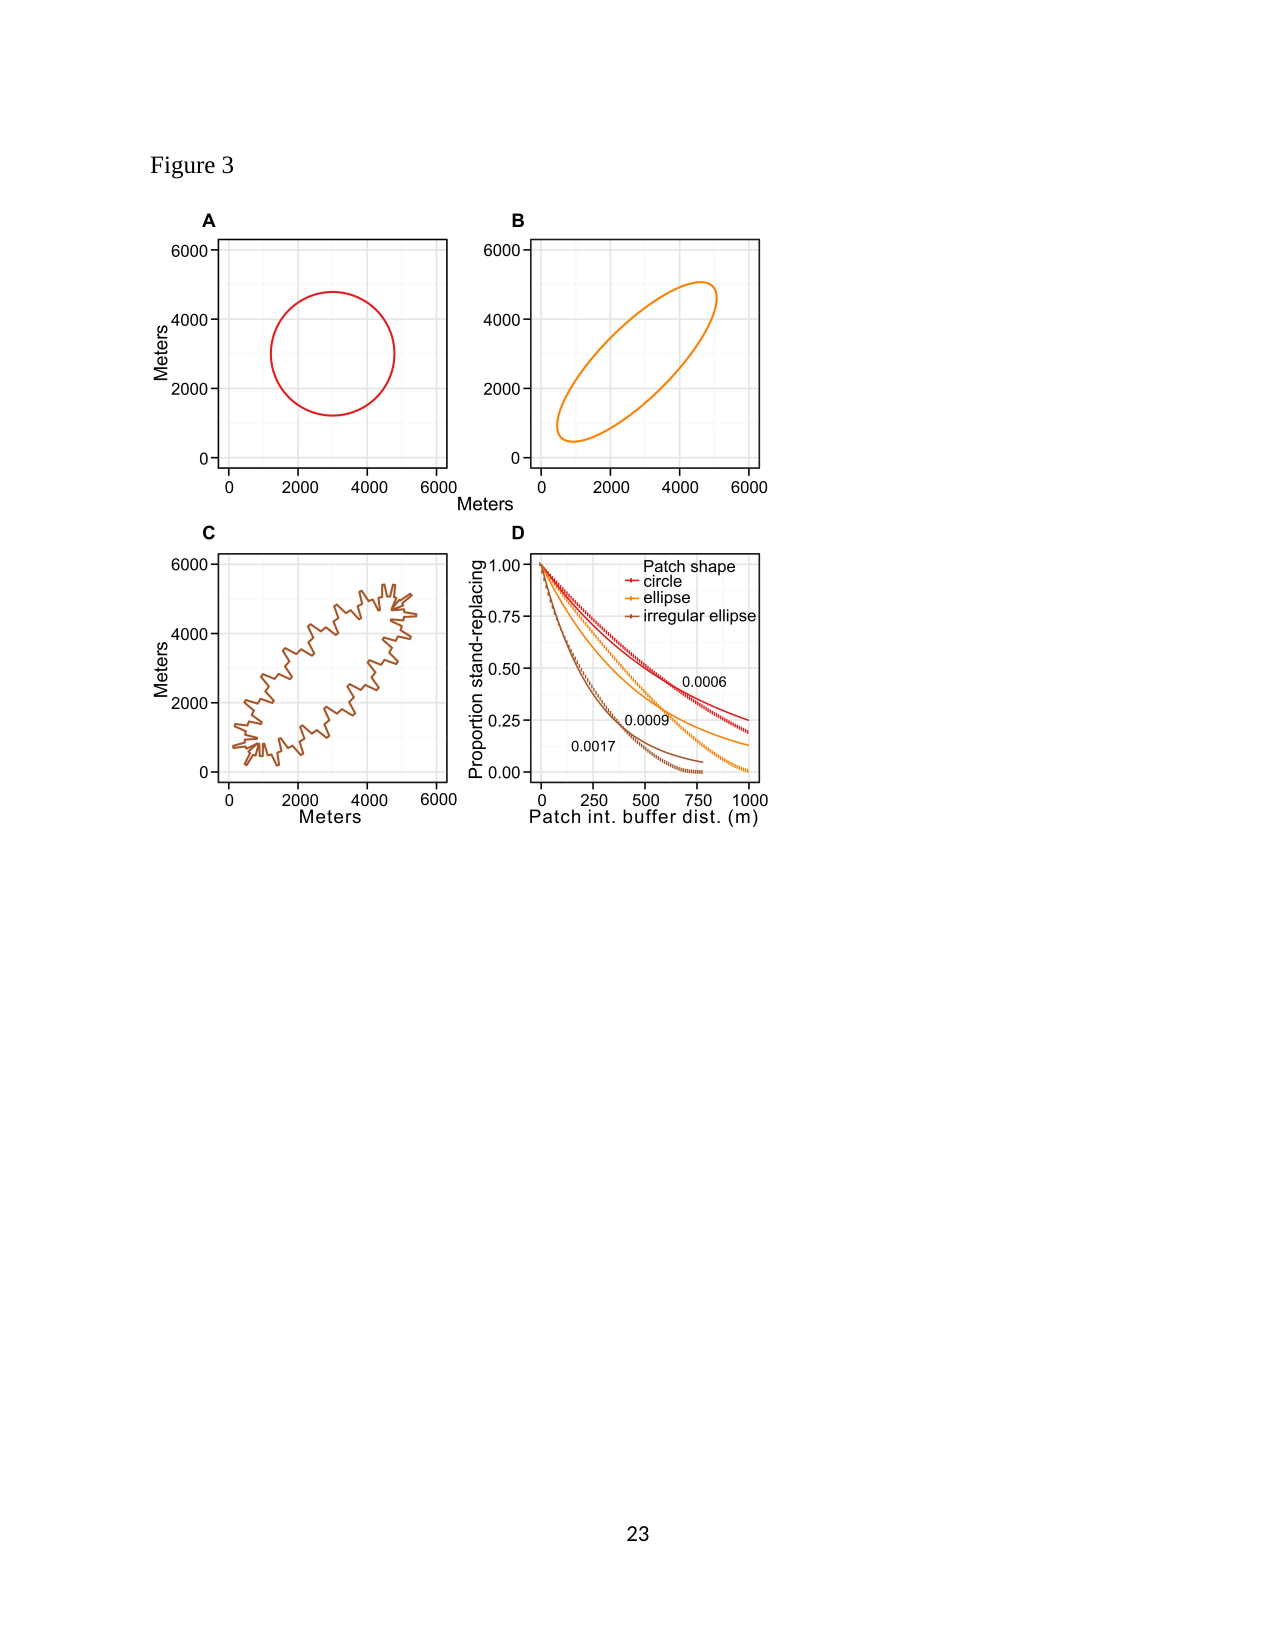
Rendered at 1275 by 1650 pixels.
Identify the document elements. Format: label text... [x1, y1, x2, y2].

picture [150, 207, 773, 827]
text Figure 3 [150, 150, 1125, 179]
